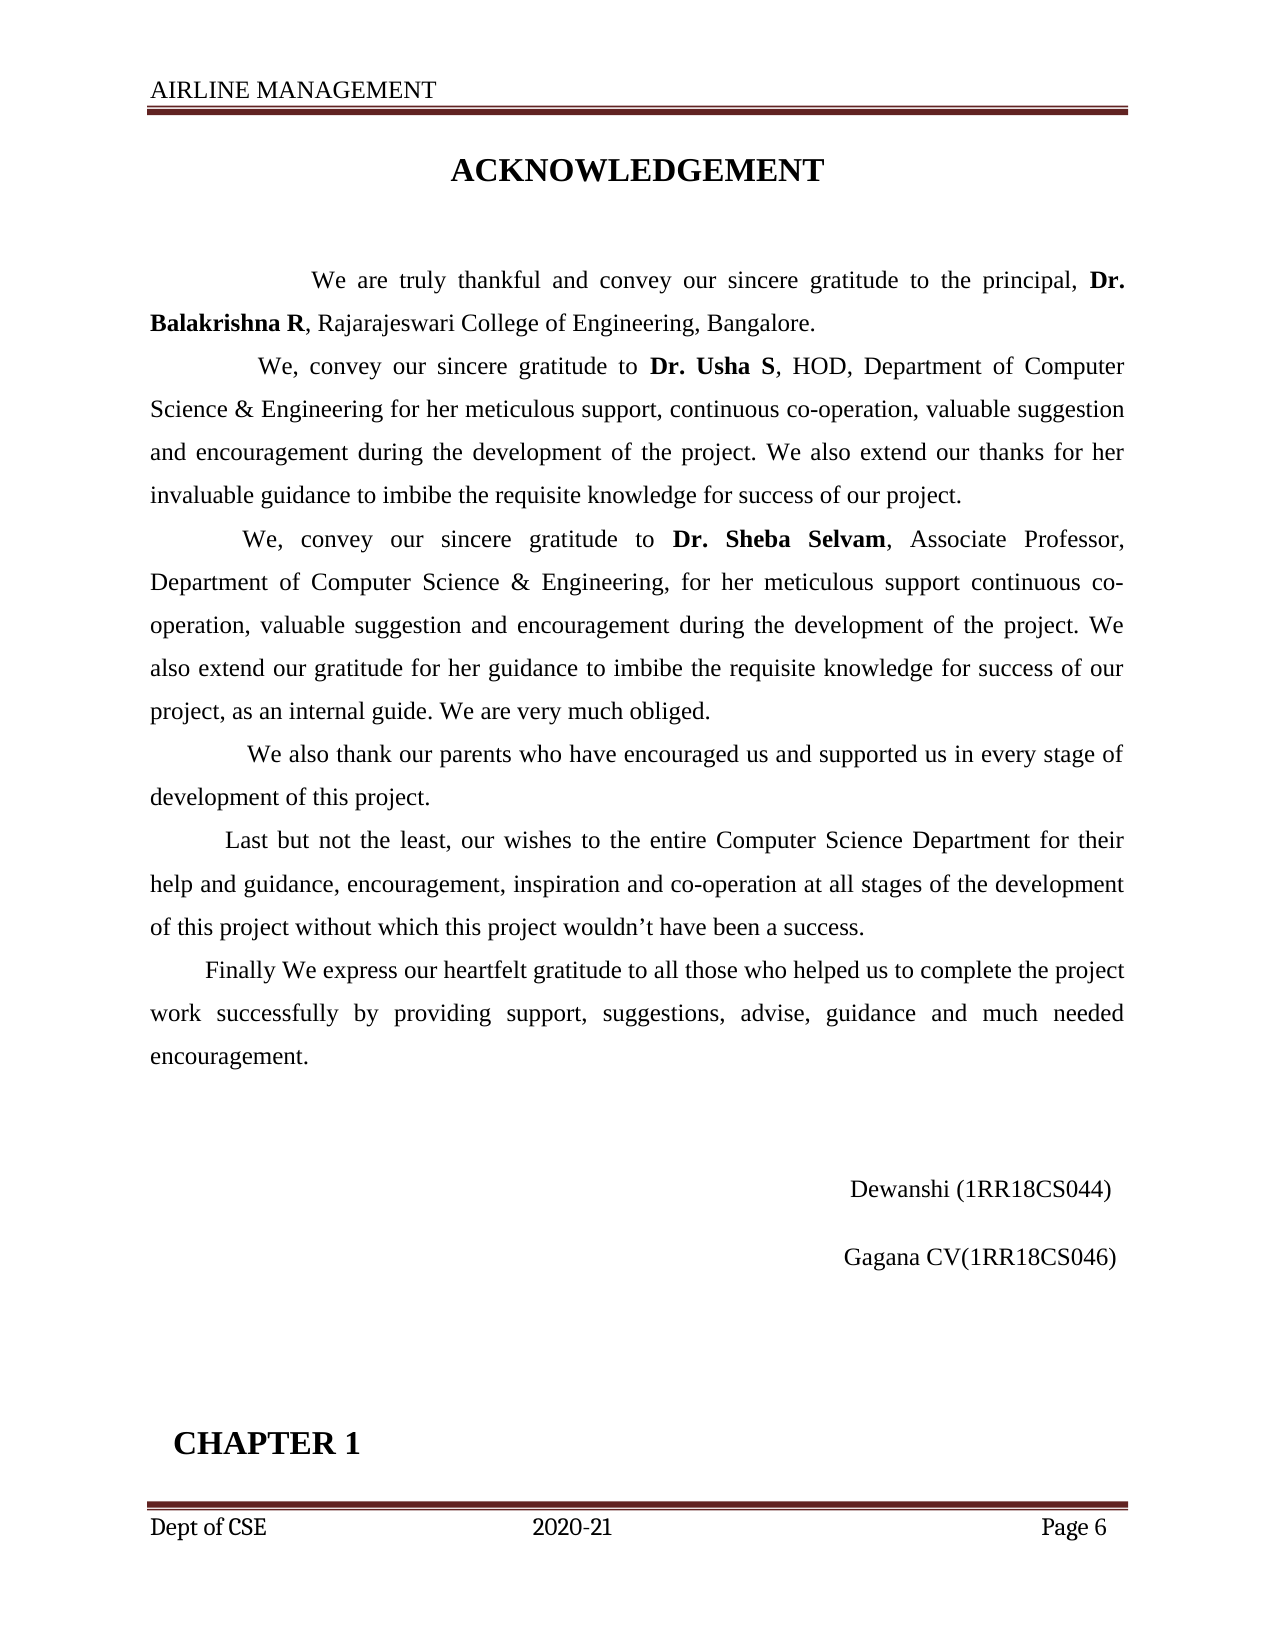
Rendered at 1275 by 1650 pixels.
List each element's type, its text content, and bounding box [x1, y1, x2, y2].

text We are truly thankful and convey our sincere gratitude to the principal, Dr. Balakrishna R, Rajarajeswari College of Engineering, Bangalore. [150, 265, 1125, 337]
text Dewanshi (1RR18CS044) [150, 1174, 1125, 1203]
text Last but not the least, our wishes to the entire Computer Science Department for their help and guidance, encouragement, inspiration and co-operation at all stages of the development of this project without which this project wouldn’t have been a success. [150, 826, 1125, 941]
text We, convey our sincere gratitude to Dr. Sheba Selvam, Associate Professor, Department of Computer Science & Engineering, for her meticulous support continuous co-operation, valuable suggestion and encouragement during the development of the project. We also extend our gratitude for her guidance to imbibe the requisite knowledge for success of our project, as an internal guide. We are very much obliged. [150, 524, 1125, 725]
text We, convey our sincere gratitude to Dr. Usha S, HOD, Department of Computer Science & Engineering for her meticulous support, continuous co-operation, valuable suggestion and encouragement during the development of the project. We also extend our thanks for her invaluable guidance to imbibe the requisite knowledge for success of our project. [150, 351, 1125, 509]
subtitle CHAPTER 1 [173, 1423, 1125, 1462]
text ACKNOWLEDGEMENT [150, 150, 1125, 188]
text We also thank our parents who have encouraged us and supported us in every stage of development of this project. [150, 739, 1125, 811]
text Gagana CV(1RR18CS046) [150, 1242, 1125, 1271]
text Finally We express our heartfelt gratitude to all those who helped us to complete the project work successfully by providing support, suggestions, advise, guidance and much needed encouragement. [150, 955, 1125, 1070]
